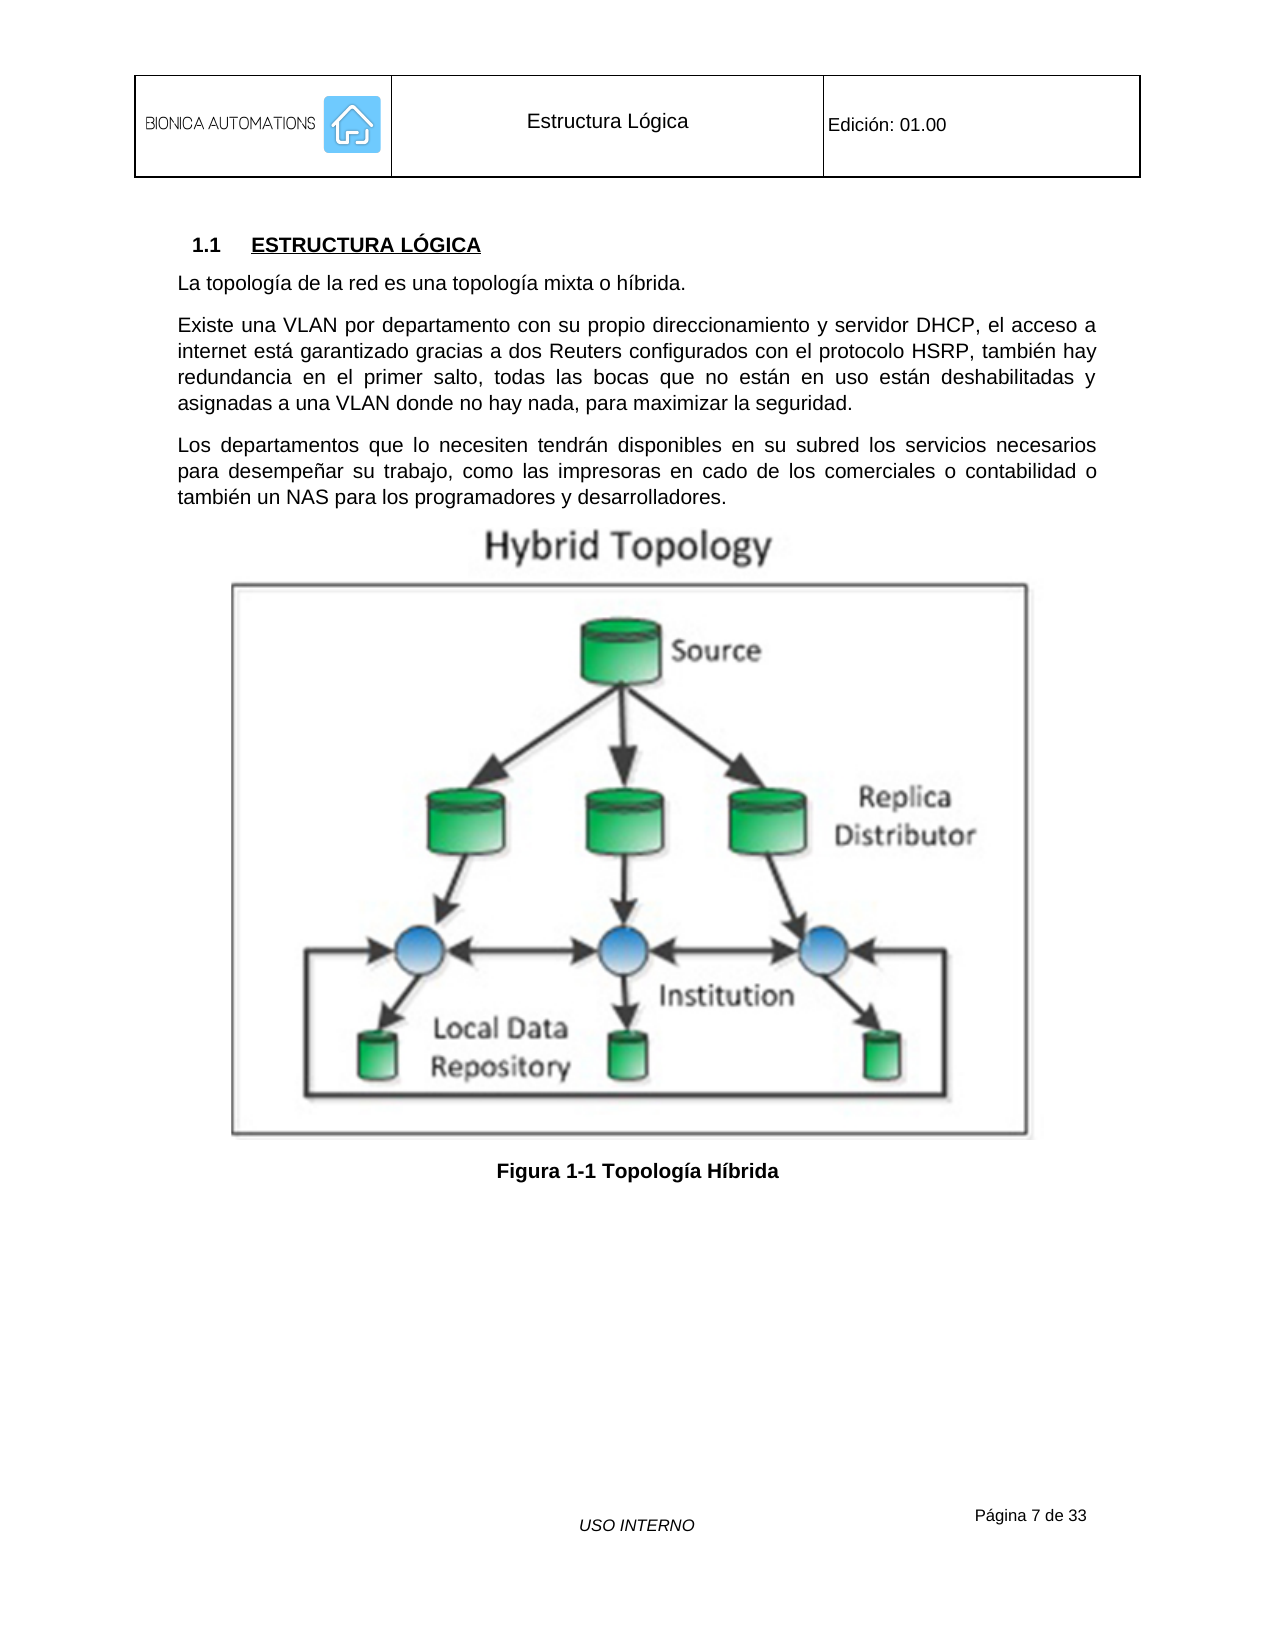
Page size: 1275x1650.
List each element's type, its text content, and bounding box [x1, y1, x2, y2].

picture [146, 96, 381, 153]
subtitle Estructura lógica [192, 232, 1098, 256]
picture [231, 527, 1044, 1140]
text La topología de la red es una topología mixta o híbrida. [177, 271, 1098, 295]
text Existe una VLAN por departamento con su propio direccionamiento y servidor DHCP, el acceso a internet está garantizado gracias a dos Reuters configurados con el protocolo HSRP, también hay redundancia en el primer salto, todas las bocas que no están en uso están deshabilitadas y asignadas a una VLAN donde no hay nada, para maximizar la seguridad. [177, 313, 1098, 415]
text Figura 1-1 Topología Híbrida [177, 1158, 1098, 1182]
text Los departamentos que lo necesiten tendrán disponibles en su subred los servicios necesarios para desempeñar su trabajo, como las impresoras en cado de los comerciales o contabilidad o también un NAS para los programadores y desarrolladores. [177, 433, 1098, 509]
